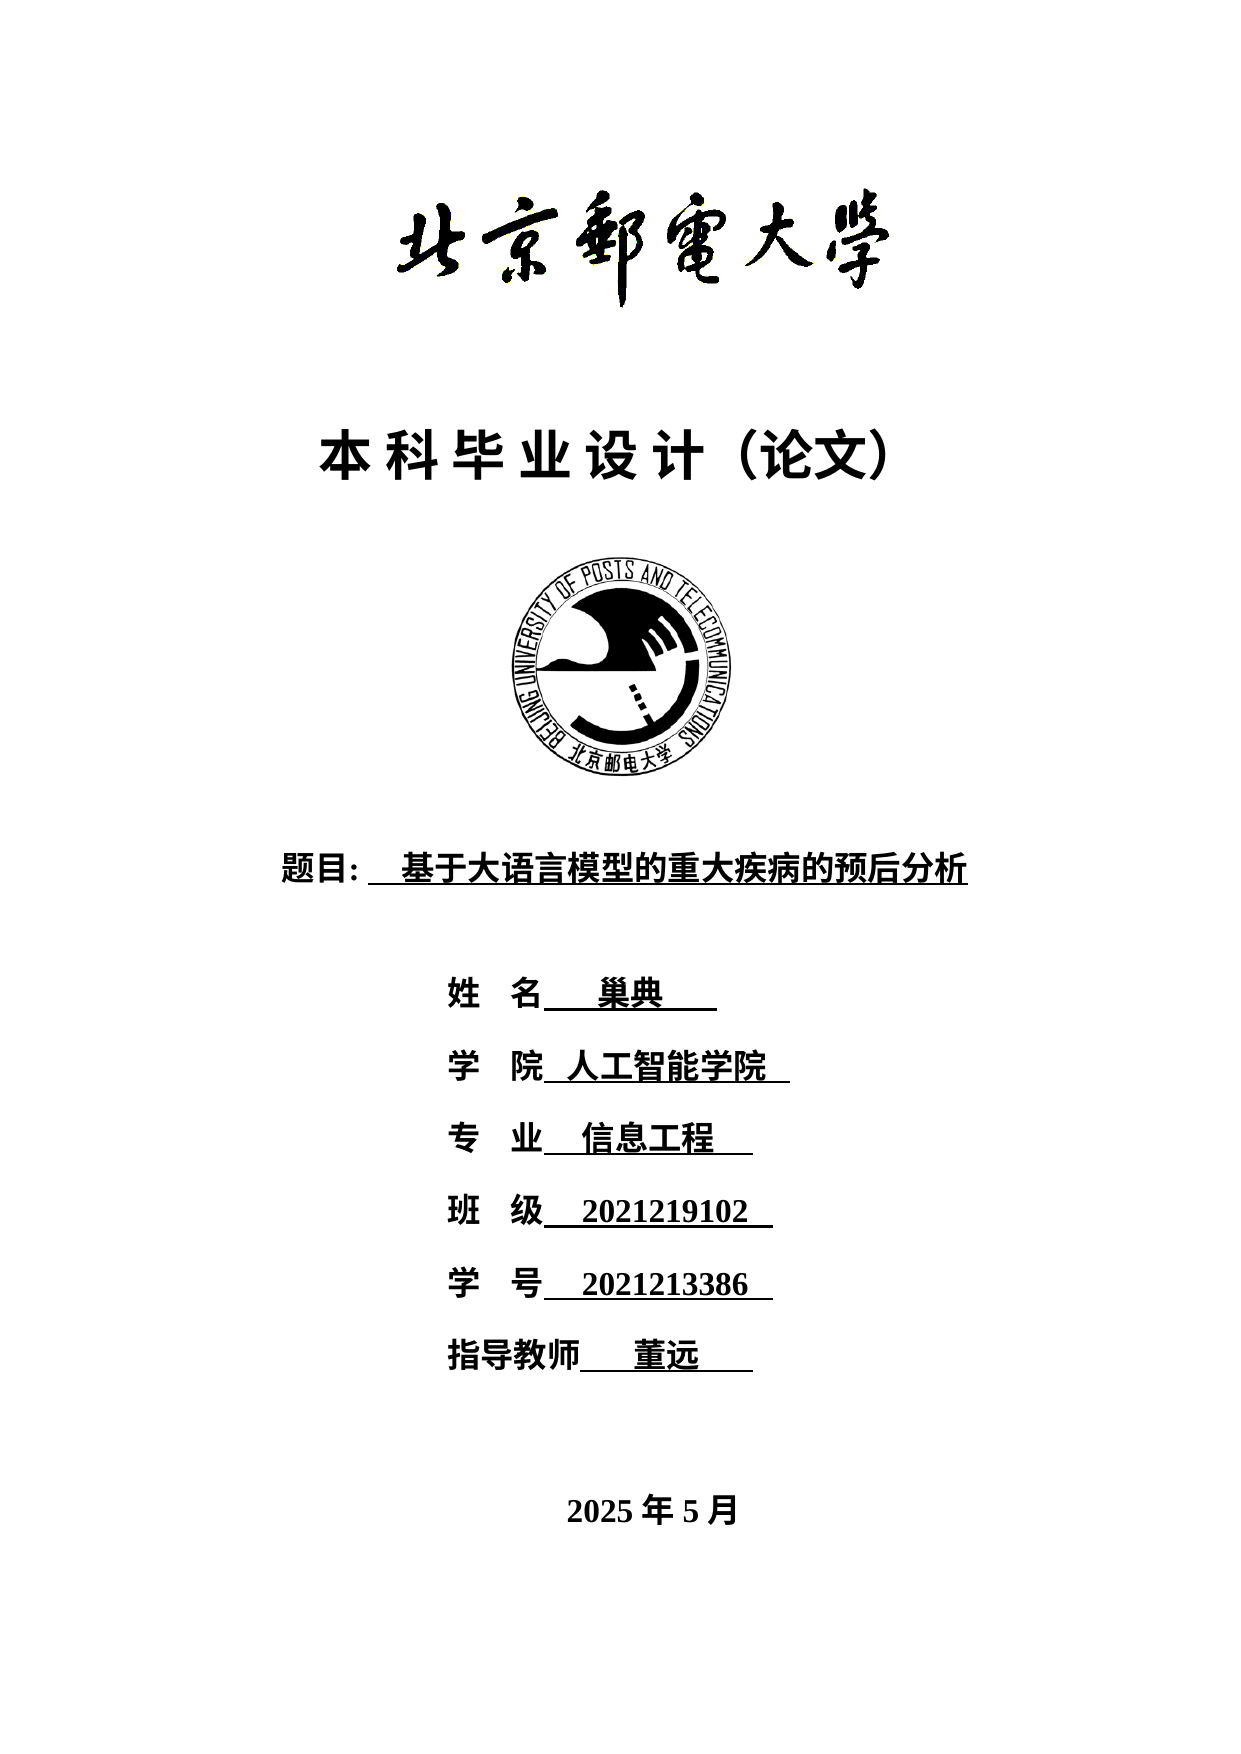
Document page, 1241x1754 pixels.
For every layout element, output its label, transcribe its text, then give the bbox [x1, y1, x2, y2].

text 学 号 2021213386 [148, 1256, 1092, 1304]
text 班 级 2021219102 [148, 1184, 1092, 1232]
text 本 科 毕 业 设 计（论文） [148, 413, 1092, 491]
text 专 业 信息工程 [148, 1112, 1092, 1160]
text 2025 年 5 月 [148, 1483, 1092, 1532]
text 题目: 基于大语言模型的重大疾病的预后分析 [148, 842, 1092, 890]
picture [507, 553, 734, 780]
text 姓 名 巢典 [148, 967, 1092, 1015]
text 学 院 人工智能学院 [148, 1039, 1092, 1088]
text 指导教师 董远 [148, 1328, 1092, 1377]
